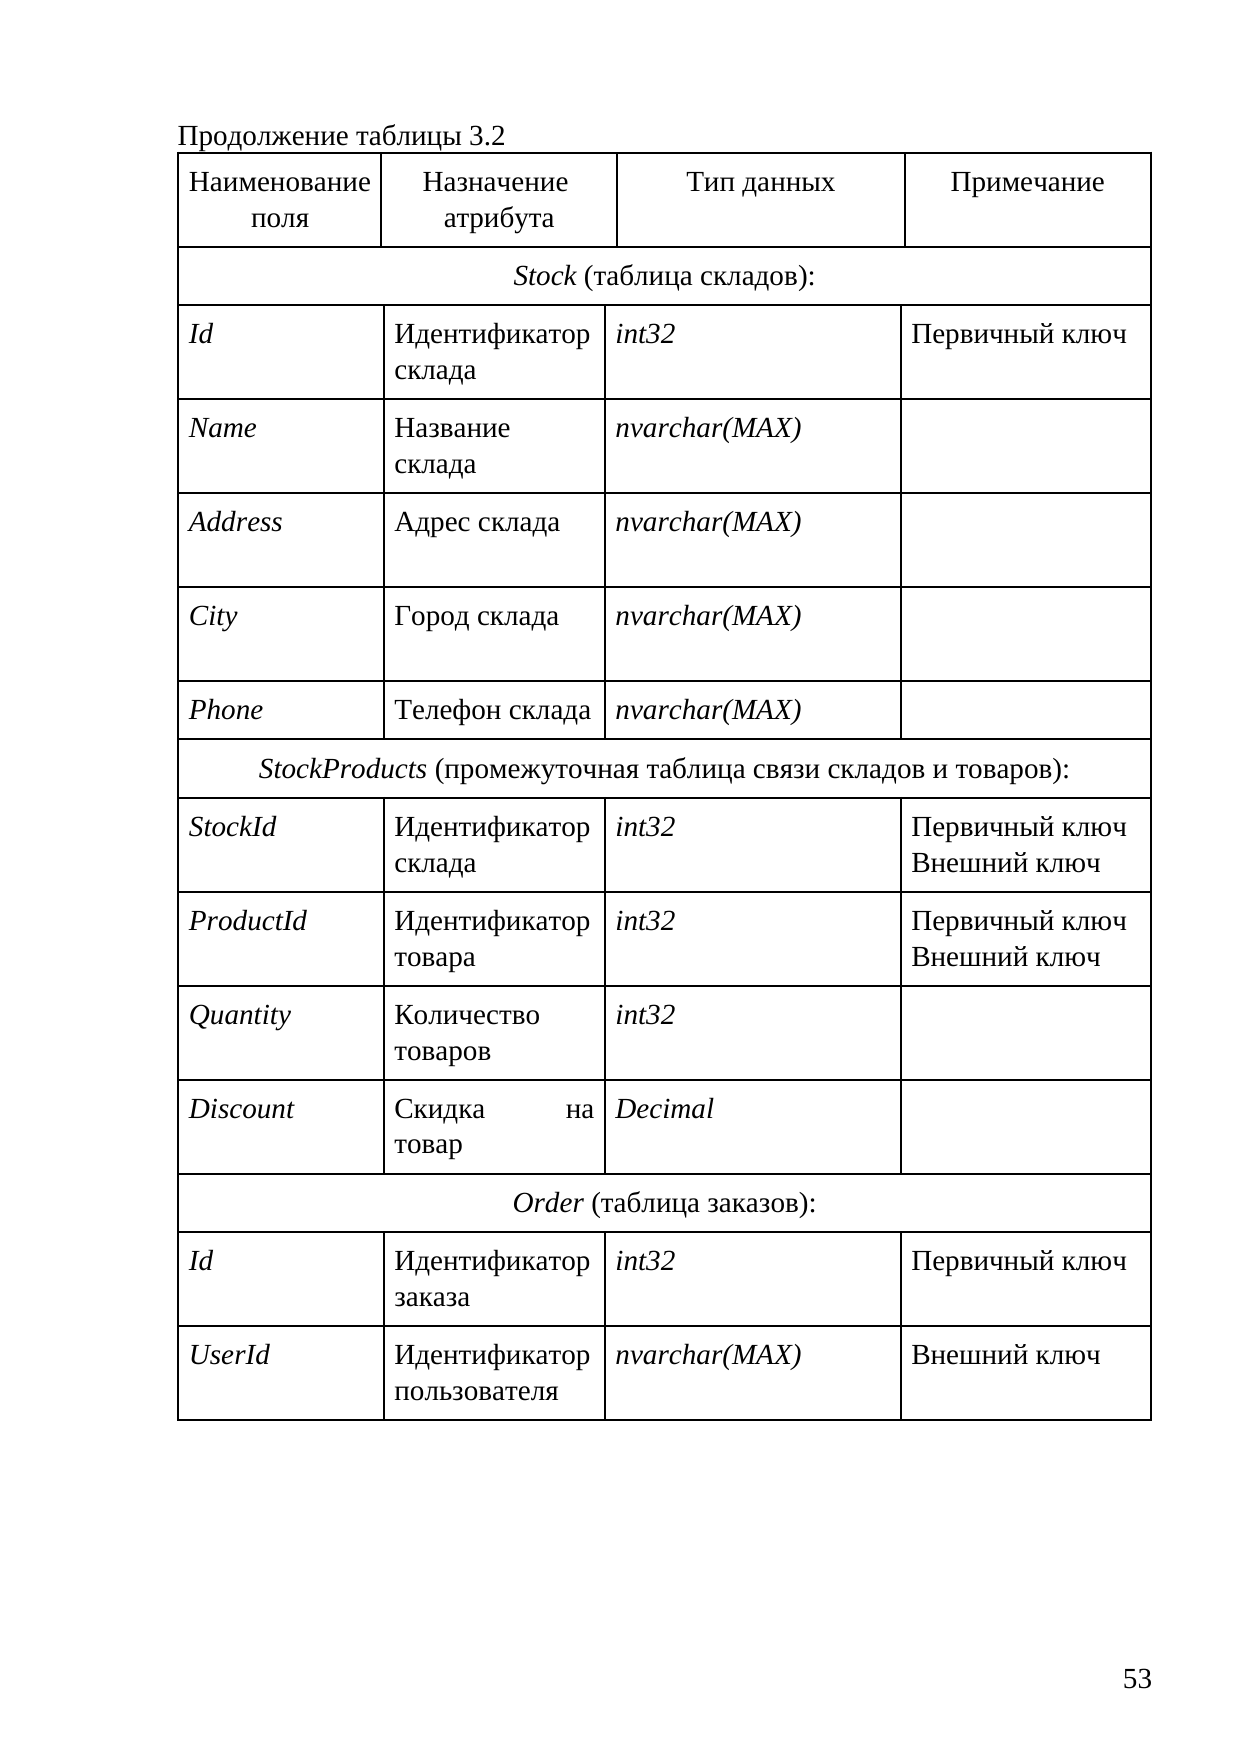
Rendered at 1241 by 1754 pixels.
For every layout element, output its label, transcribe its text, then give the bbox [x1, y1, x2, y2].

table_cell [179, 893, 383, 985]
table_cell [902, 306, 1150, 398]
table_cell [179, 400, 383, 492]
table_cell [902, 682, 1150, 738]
text Продолжение таблицы 3.2 [177, 118, 1152, 152]
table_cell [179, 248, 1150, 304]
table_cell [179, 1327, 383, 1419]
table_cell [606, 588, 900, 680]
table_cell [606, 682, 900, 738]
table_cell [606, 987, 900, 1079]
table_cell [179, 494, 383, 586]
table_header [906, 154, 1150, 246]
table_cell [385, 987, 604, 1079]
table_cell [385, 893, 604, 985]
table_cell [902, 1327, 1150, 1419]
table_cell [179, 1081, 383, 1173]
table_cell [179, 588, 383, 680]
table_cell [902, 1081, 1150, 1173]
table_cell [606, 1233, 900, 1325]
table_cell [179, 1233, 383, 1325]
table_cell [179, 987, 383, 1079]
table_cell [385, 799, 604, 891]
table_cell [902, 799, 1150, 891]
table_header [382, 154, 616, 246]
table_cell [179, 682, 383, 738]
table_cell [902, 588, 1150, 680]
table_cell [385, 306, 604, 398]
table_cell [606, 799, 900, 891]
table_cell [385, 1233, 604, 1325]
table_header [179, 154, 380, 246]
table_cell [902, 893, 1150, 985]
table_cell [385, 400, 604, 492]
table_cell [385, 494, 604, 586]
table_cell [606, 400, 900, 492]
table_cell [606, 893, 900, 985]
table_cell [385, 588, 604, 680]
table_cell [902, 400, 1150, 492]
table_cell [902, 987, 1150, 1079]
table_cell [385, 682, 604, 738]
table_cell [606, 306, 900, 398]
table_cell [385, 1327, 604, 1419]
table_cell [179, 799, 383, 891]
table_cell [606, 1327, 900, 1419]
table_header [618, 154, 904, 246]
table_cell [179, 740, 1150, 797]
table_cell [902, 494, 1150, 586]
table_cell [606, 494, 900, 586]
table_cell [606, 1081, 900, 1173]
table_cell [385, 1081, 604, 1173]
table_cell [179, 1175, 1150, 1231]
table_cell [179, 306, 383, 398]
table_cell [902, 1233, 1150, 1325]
